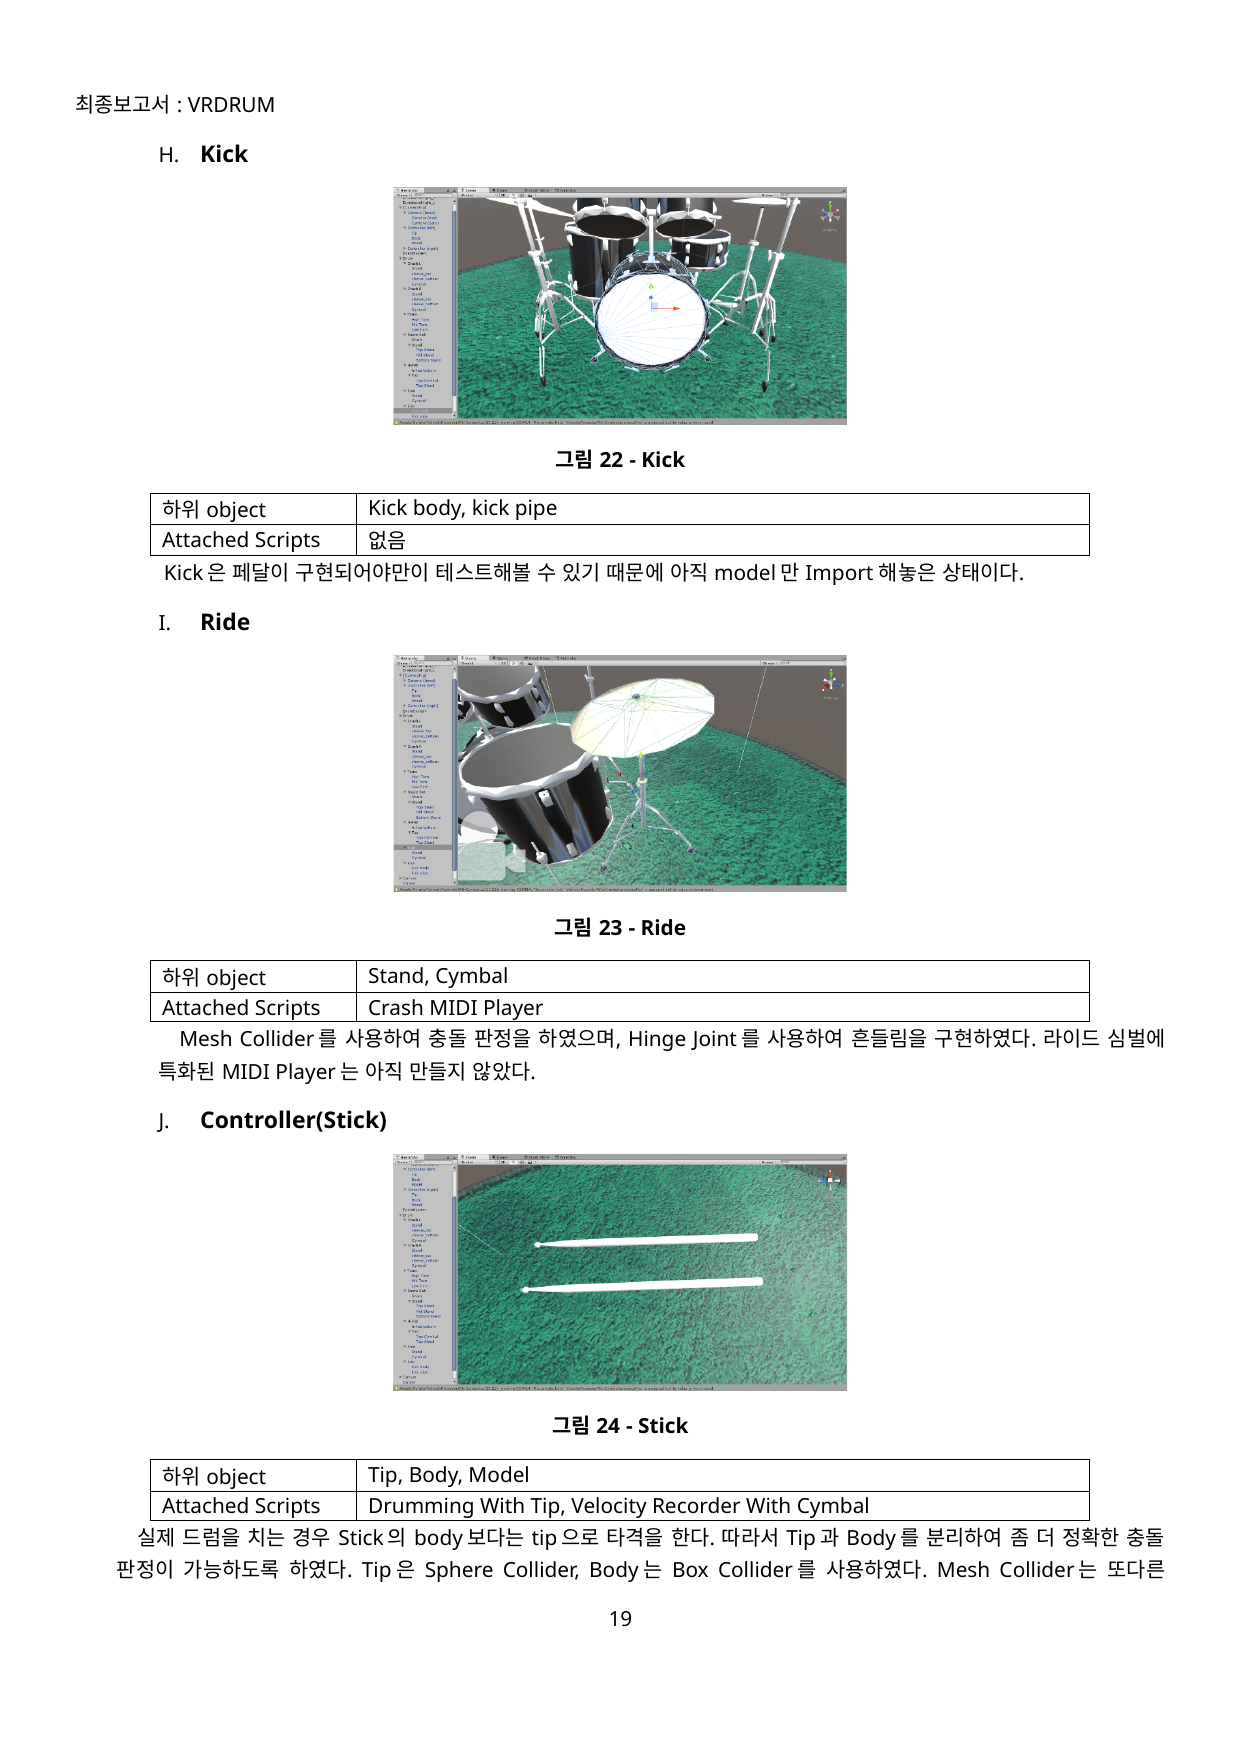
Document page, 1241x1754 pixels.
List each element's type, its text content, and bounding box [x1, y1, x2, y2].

table_cell Attached Scripts [151, 993, 356, 1021]
table_header 하위 object [151, 961, 356, 992]
table_header 하위 object [151, 494, 356, 524]
list Ride [158, 605, 1165, 637]
table_cell Attached Scripts [151, 1492, 356, 1520]
text Kick은 페달이 구현되어야만이 테스트해볼 수 있기 때문에 아직 model만 Import 해놓은 상태이다. [75, 556, 1165, 586]
text Mesh Collider를 사용하여 충돌 판정을 하였으며, Hinge Joint를 사용하여 흔들림을 구현하였다. 라이드 심벌에 특화된 MIDI Player는 아직 만들지 않았다. [158, 1022, 1165, 1085]
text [117, 1521, 1165, 1584]
table_header Tip, Body, Model [357, 1460, 1089, 1491]
list Controller(Stick) [158, 1104, 1165, 1136]
picture [393, 187, 847, 425]
table_cell Drumming With Tip, Velocity Recorder With Cymbal [357, 1492, 1089, 1520]
list Kick [158, 137, 1165, 169]
table_header Stand, Cymbal [357, 961, 1089, 992]
table_cell 없음 [357, 525, 1089, 555]
picture [393, 1154, 848, 1391]
table_header Kick body, kick pipe [357, 494, 1089, 524]
picture [393, 655, 847, 892]
table_cell Attached Scripts [151, 525, 356, 555]
table_header 하위 object [151, 1460, 356, 1491]
table_cell Crash MIDI Player [357, 993, 1089, 1021]
